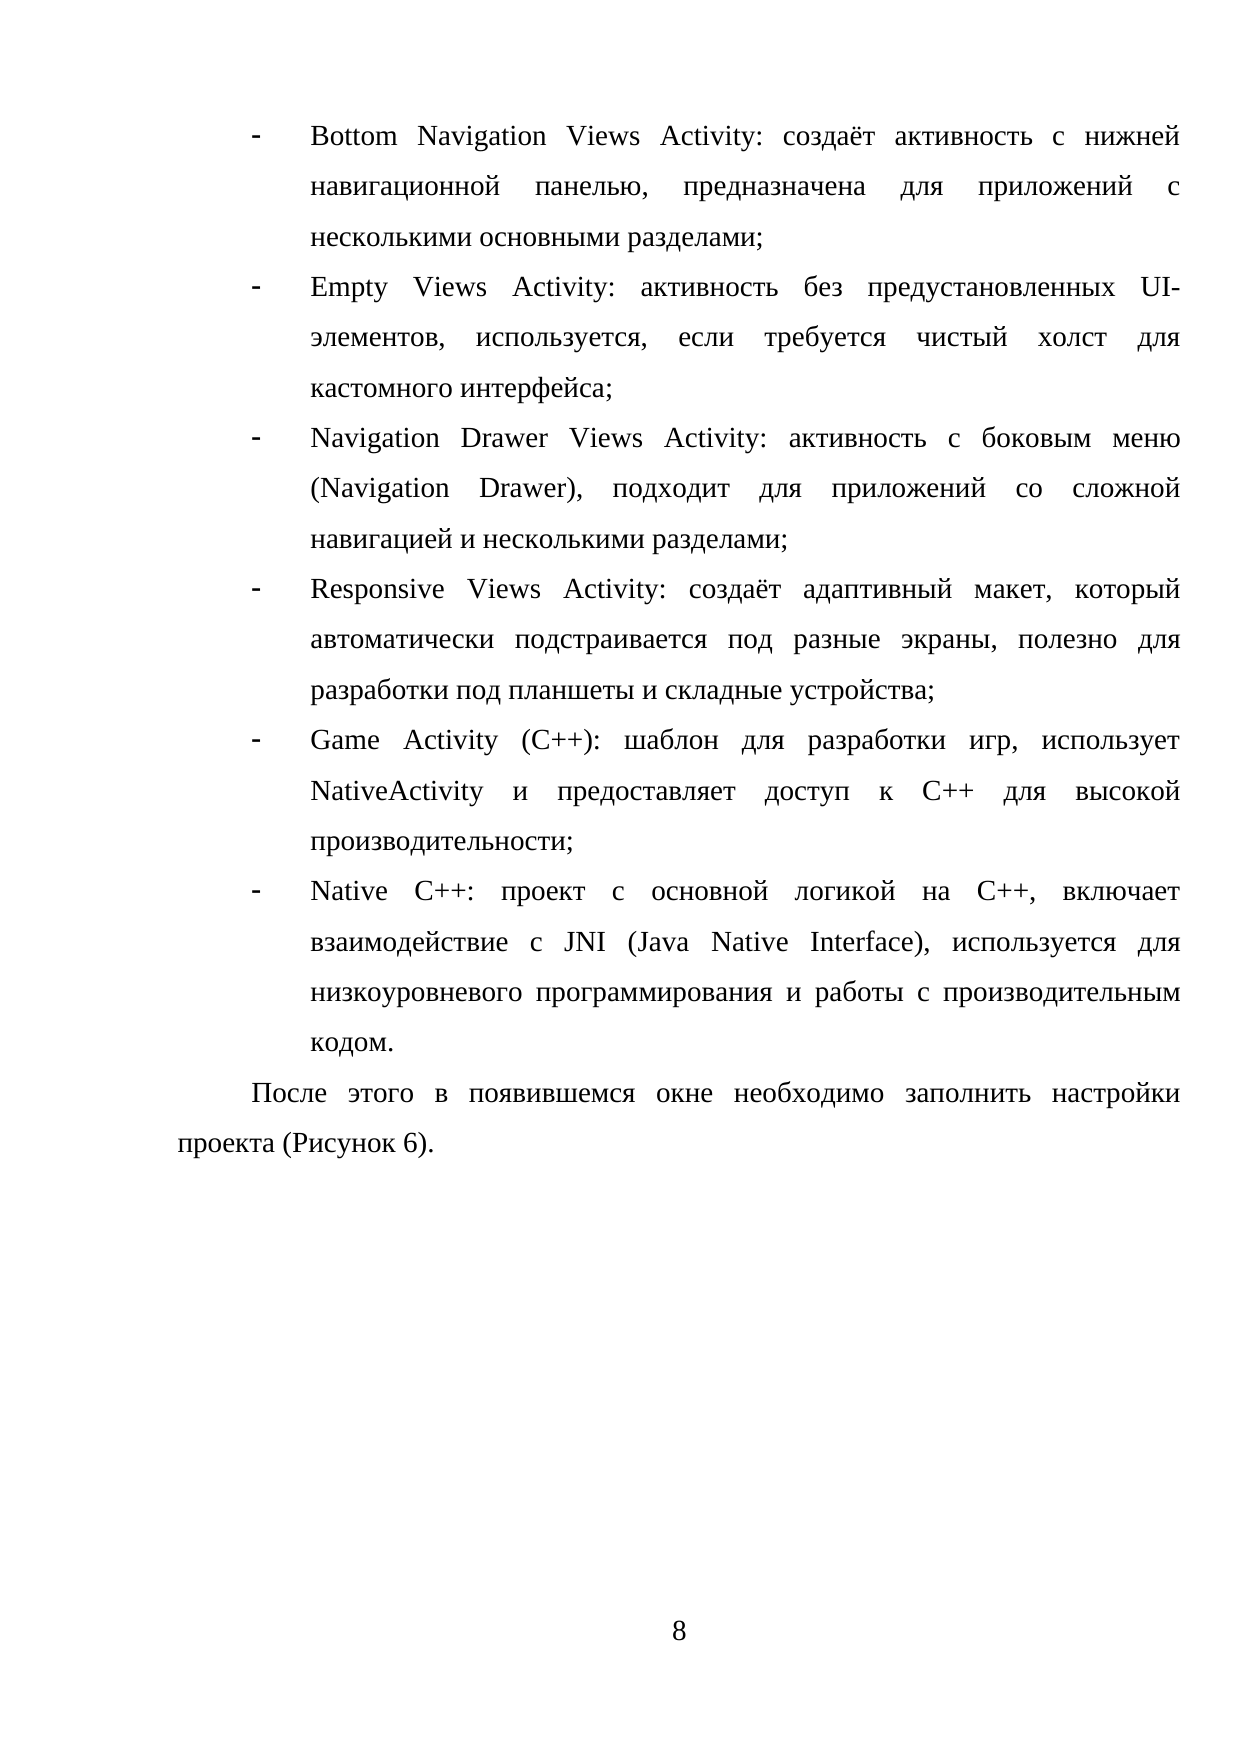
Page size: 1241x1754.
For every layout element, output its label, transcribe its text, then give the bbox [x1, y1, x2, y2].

list Native C++: проект с основной логикой на C++, включает взаимодействие с JNI (Java Native Interface), используется для низкоуровневого программирования и работы с производительным кодом. [251, 873, 1181, 1058]
list Empty Views Activity: активность без предустановленных UI-элементов, используется, если требуется чистый холст для кастомного интерфейса; [251, 269, 1181, 403]
list Bottom Navigation Views Activity: создаёт активность с нижней навигационной панелью, предназначена для приложений с несколькими основными разделами; [251, 118, 1181, 252]
list Responsive Views Activity: создаёт адаптивный макет, который автоматически подстраивается под разные экраны, полезно для разработки под планшеты и складные устройства; [251, 571, 1181, 706]
text После этого в появившемся окне необходимо заполнить настройки проекта (Рисунок 6). [177, 1075, 1181, 1158]
list Game Activity (C++): шаблон для разработки игр, использует NativeActivity и предоставляет доступ к C++ для высокой производительности; [251, 722, 1181, 857]
list Navigation Drawer Views Activity: активность с боковым меню (Navigation Drawer), подходит для приложений со сложной навигацией и несколькими разделами; [251, 420, 1181, 554]
